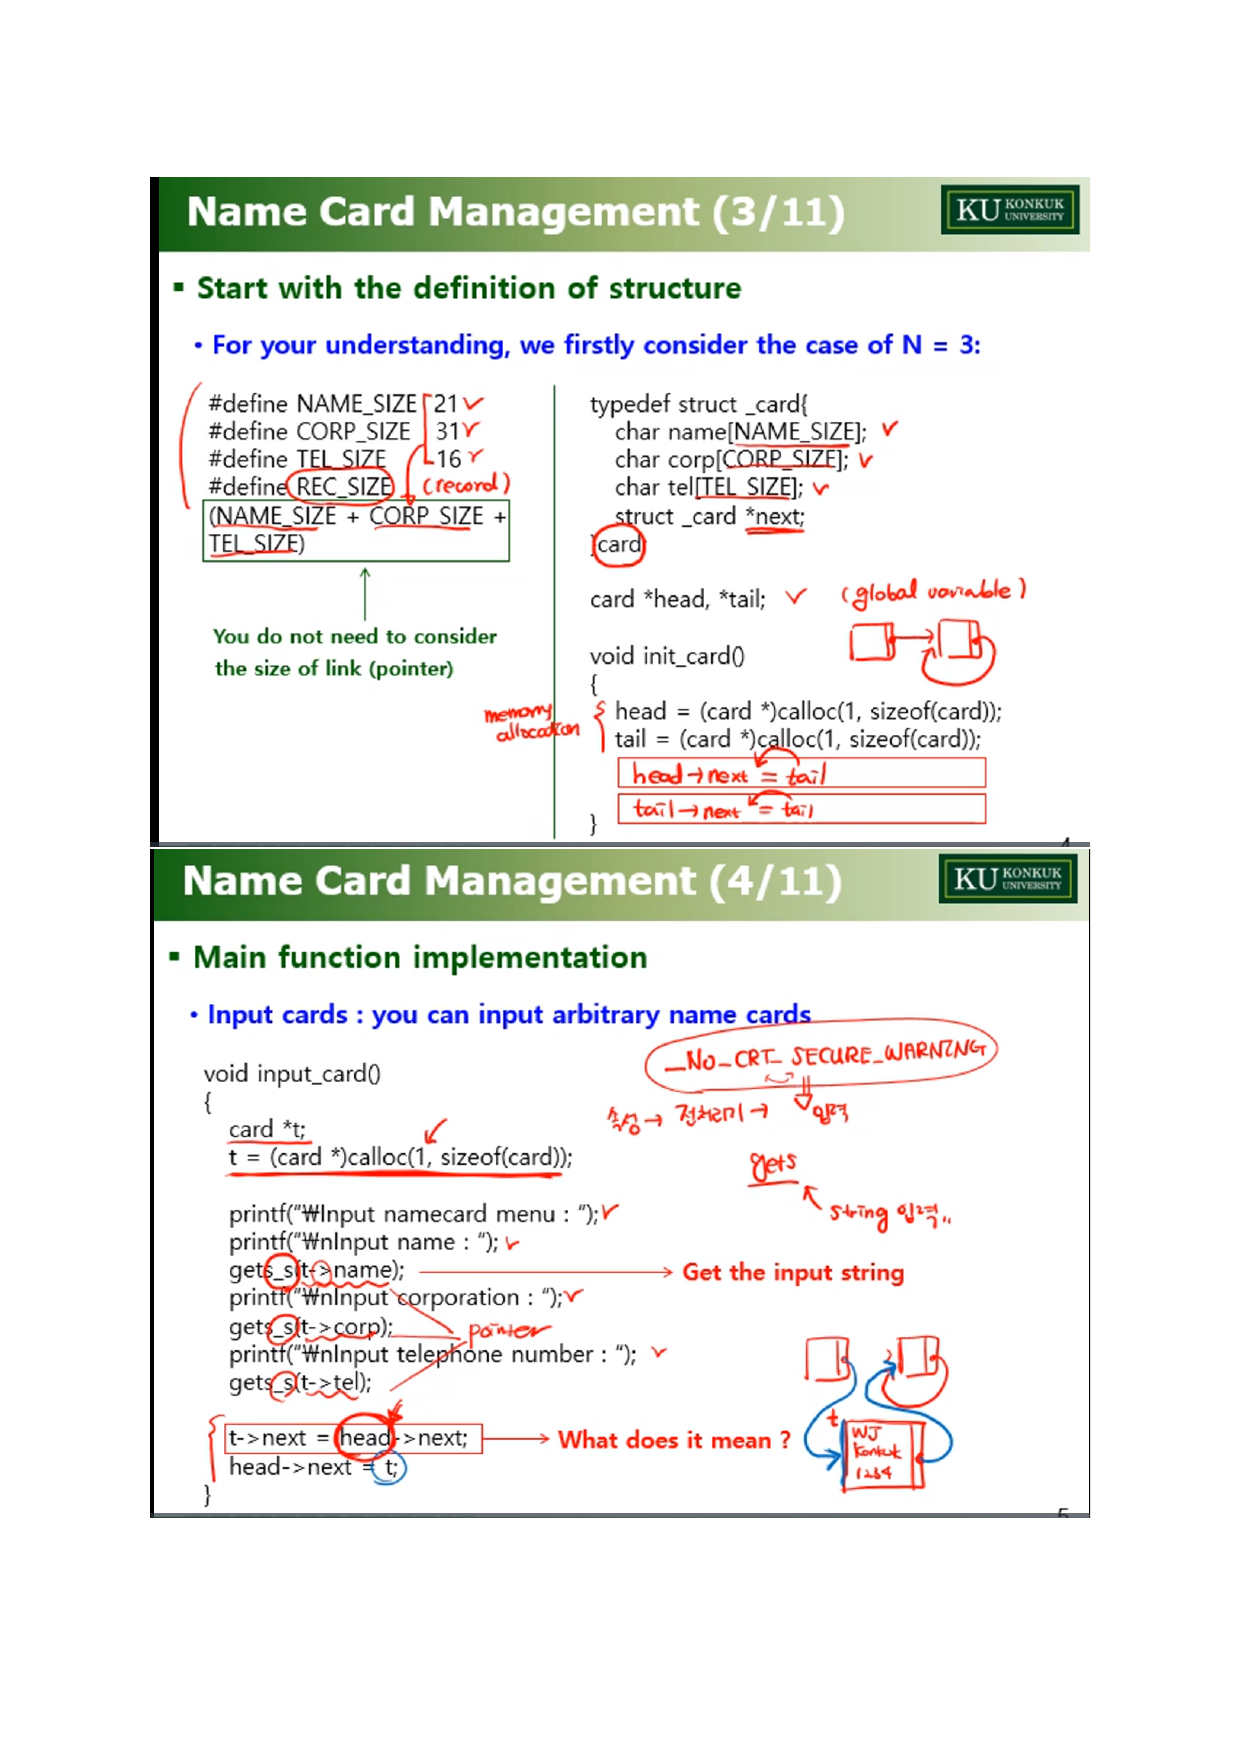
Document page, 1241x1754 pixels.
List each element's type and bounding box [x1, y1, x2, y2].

picture [150, 177, 1091, 847]
picture [150, 849, 1091, 1518]
